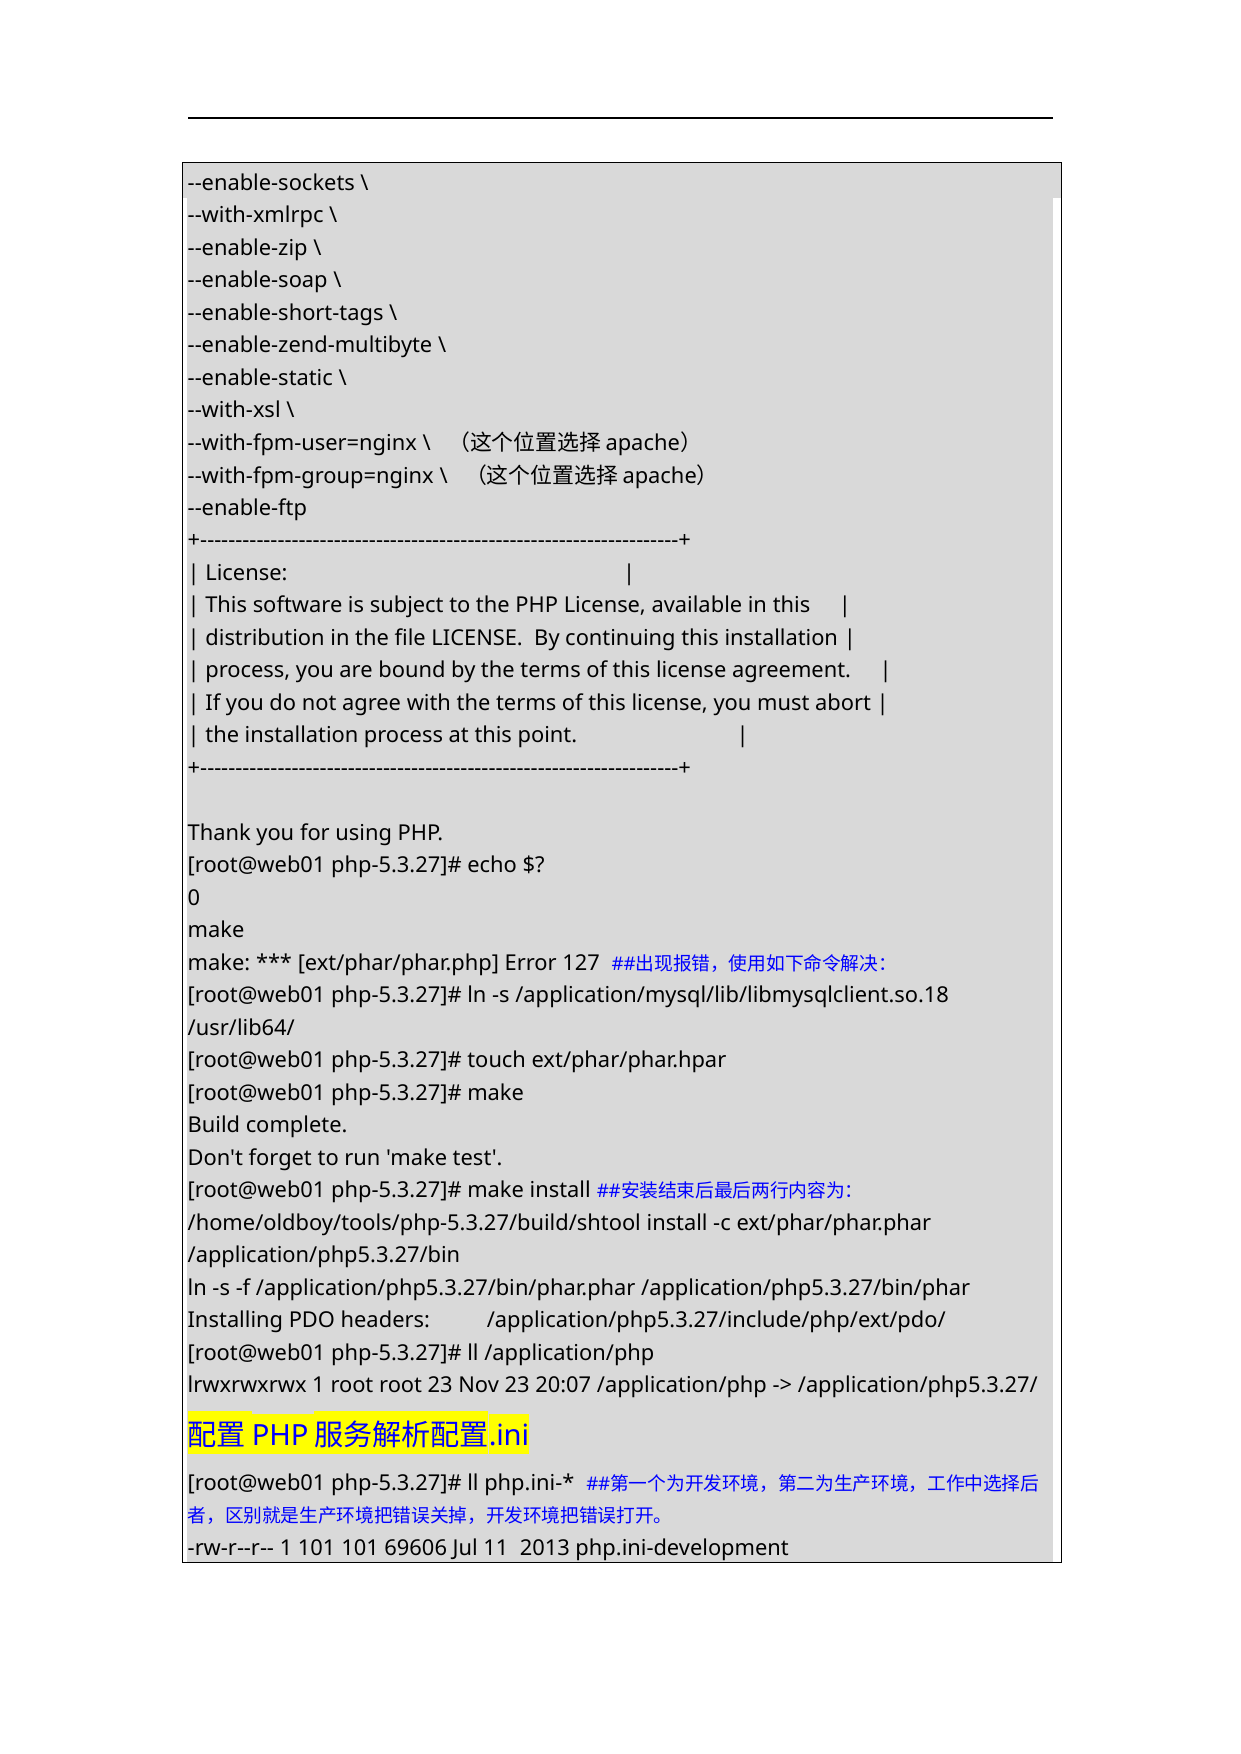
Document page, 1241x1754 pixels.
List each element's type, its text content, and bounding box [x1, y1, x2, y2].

text | This software is subject to the PHP License, available in this | [187, 588, 1053, 620]
text [root@web01 php-5.3.27]# ll php.ini-* ##第一个为开发环境，第二为生产环境，工作中选择后者，区别就是生产环境把错误关掉，开发环境把错误打开。 [187, 1465, 1053, 1530]
text [root@web01 php-5.3.27]# make [187, 1075, 1053, 1108]
text [root@web01 php-5.3.27]# make install ##安装结束后最后两行内容为： [187, 1173, 1053, 1205]
text Thank you for using PHP. [187, 815, 1053, 848]
text 0 [187, 880, 1053, 913]
text --with-fpm-group=nginx \ （这个位置选择apache） [187, 458, 1053, 490]
text --enable-zend-multibyte \ [187, 328, 1053, 360]
text Don't forget to run 'make test'. [187, 1140, 1053, 1173]
text [root@web01 php-5.3.27]# touch ext/phar/phar.hpar [187, 1043, 1053, 1075]
text --enable-zip \ [187, 230, 1053, 263]
text --with-fpm-user=nginx \ （这个位置选择apache） [187, 425, 1053, 458]
text lrwxrwxrwx 1 root root 23 Nov 23 20:07 /application/php -> /application/php5.3.27/ [187, 1368, 1053, 1400]
text Installing PDO headers: /application/php5.3.27/include/php/ext/pdo/ [187, 1303, 1053, 1335]
text | the installation process at this point. | [187, 718, 1053, 750]
text | License: | [187, 555, 1053, 588]
text +--------------------------------------------------------------------+ [187, 523, 1053, 555]
text ln -s -f /application/php5.3.27/bin/phar.phar /application/php5.3.27/bin/phar [187, 1270, 1053, 1303]
text Build complete. [187, 1108, 1053, 1140]
text | distribution in the file LICENSE. By continuing this installation | [187, 620, 1053, 653]
text --enable-short-tags \ [187, 295, 1053, 328]
text --enable-ftp [187, 490, 1053, 523]
text -rw-r--r-- 1 101 101 69606 Jul 11 2013 php.ini-development [187, 1530, 1053, 1562]
text +--------------------------------------------------------------------+ [187, 750, 1053, 783]
text --enable-soap \ [187, 263, 1053, 295]
text 配置PHP服务解析配置.ini [187, 1400, 1053, 1465]
text make [187, 913, 1053, 945]
text [root@web01 php-5.3.27]# echo $? [187, 848, 1053, 880]
text [root@web01 php-5.3.27]# ln -s /application/mysql/lib/libmysqlclient.so.18 /usr/lib64/ [187, 978, 1053, 1043]
text --enable-sockets \ [183, 163, 1061, 198]
text | process, you are bound by the terms of this license agreement. | [187, 653, 1053, 685]
text --with-xmlrpc \ [187, 198, 1053, 230]
text | If you do not agree with the terms of this license, you must abort | [187, 685, 1053, 718]
text [root@web01 php-5.3.27]# ll /application/php [187, 1335, 1053, 1368]
text --with-xsl \ [187, 393, 1053, 425]
text /home/oldboy/tools/php-5.3.27/build/shtool install -c ext/phar/phar.phar /application/php5.3.27/bin [187, 1205, 1053, 1270]
text make: *** [ext/phar/phar.php] Error 127 ##出现报错，使用如下命令解决： [187, 945, 1053, 978]
text --enable-static \ [187, 360, 1053, 393]
